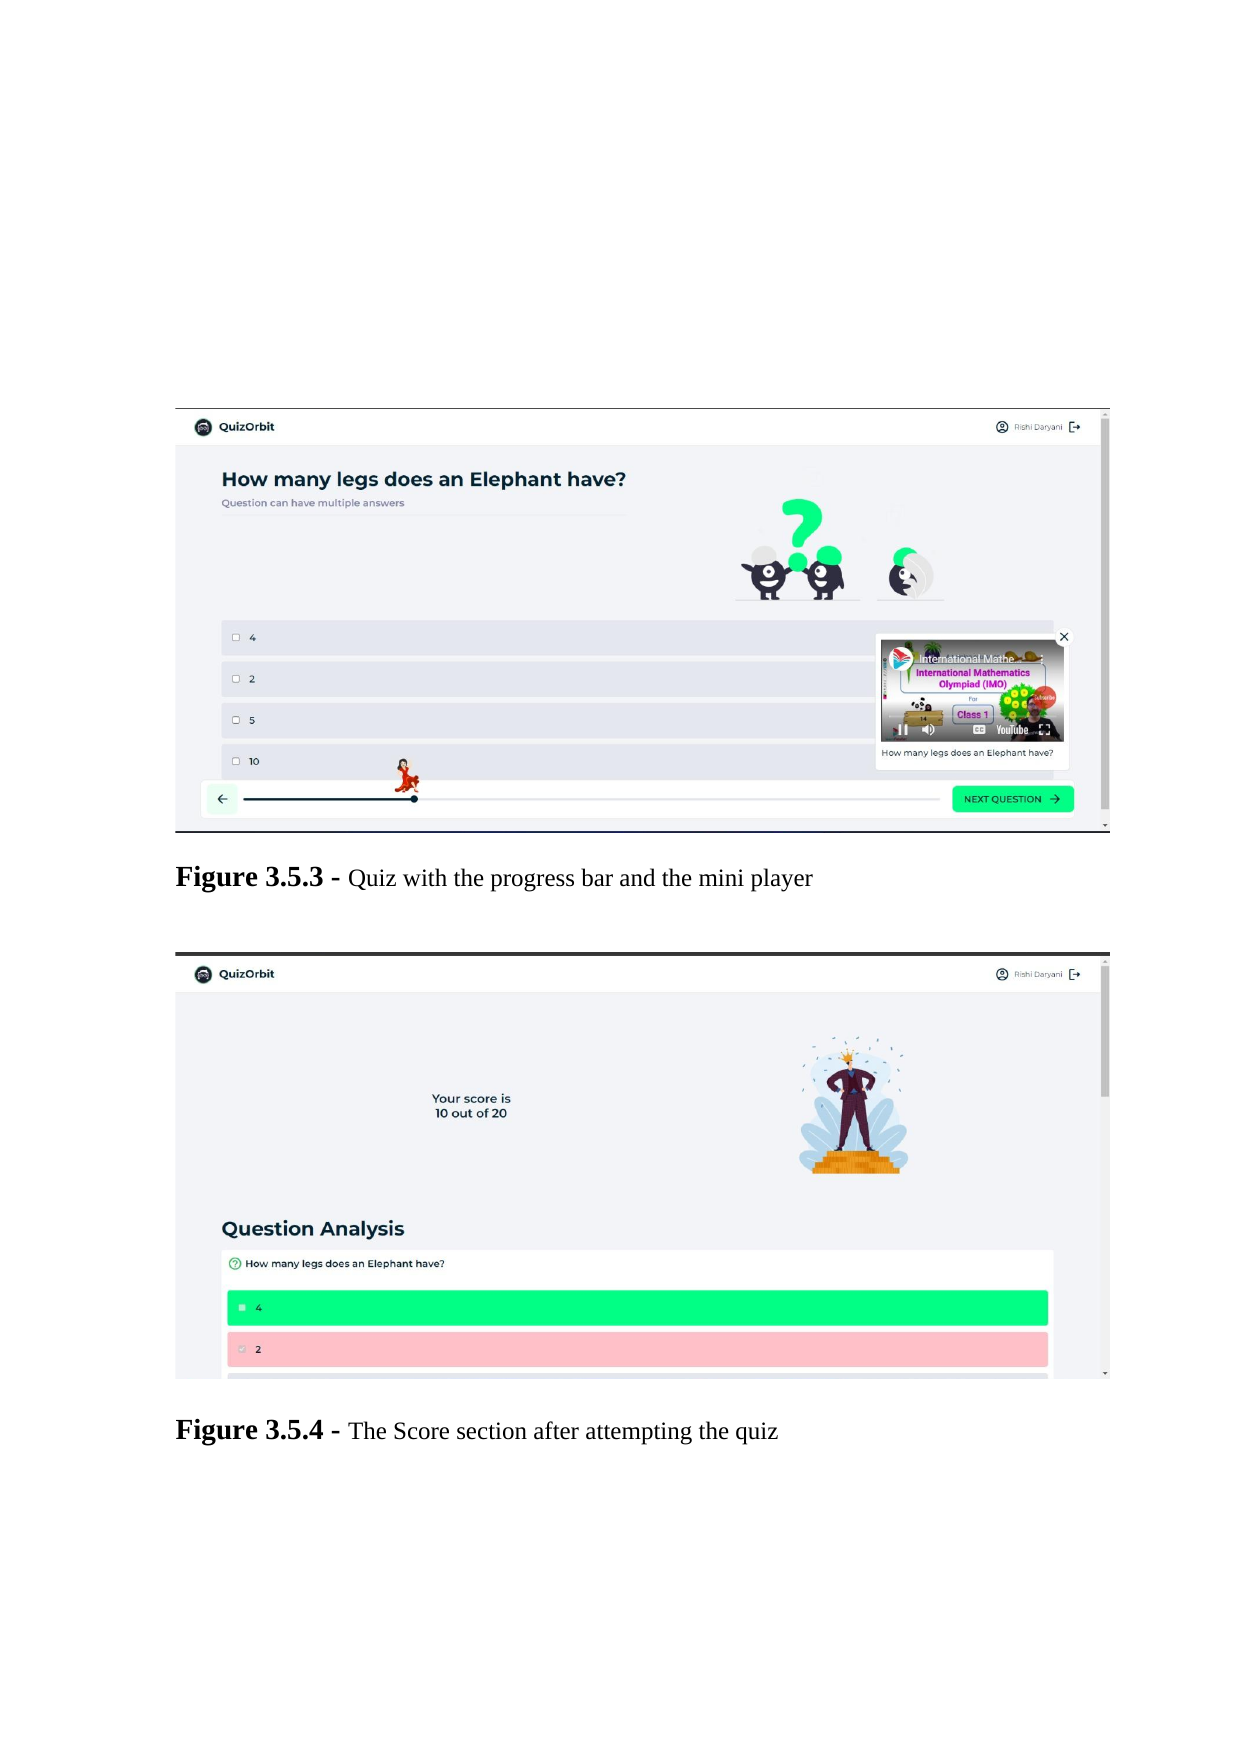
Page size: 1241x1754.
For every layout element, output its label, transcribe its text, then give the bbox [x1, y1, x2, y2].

text Figure 3.5.4 - The Score section after attempting the quiz [175, 1412, 1109, 1446]
picture [175, 408, 1110, 833]
text Figure 3.5.3 - Quiz with the progress bar and the mini player [175, 859, 1109, 893]
picture [175, 952, 1110, 1379]
